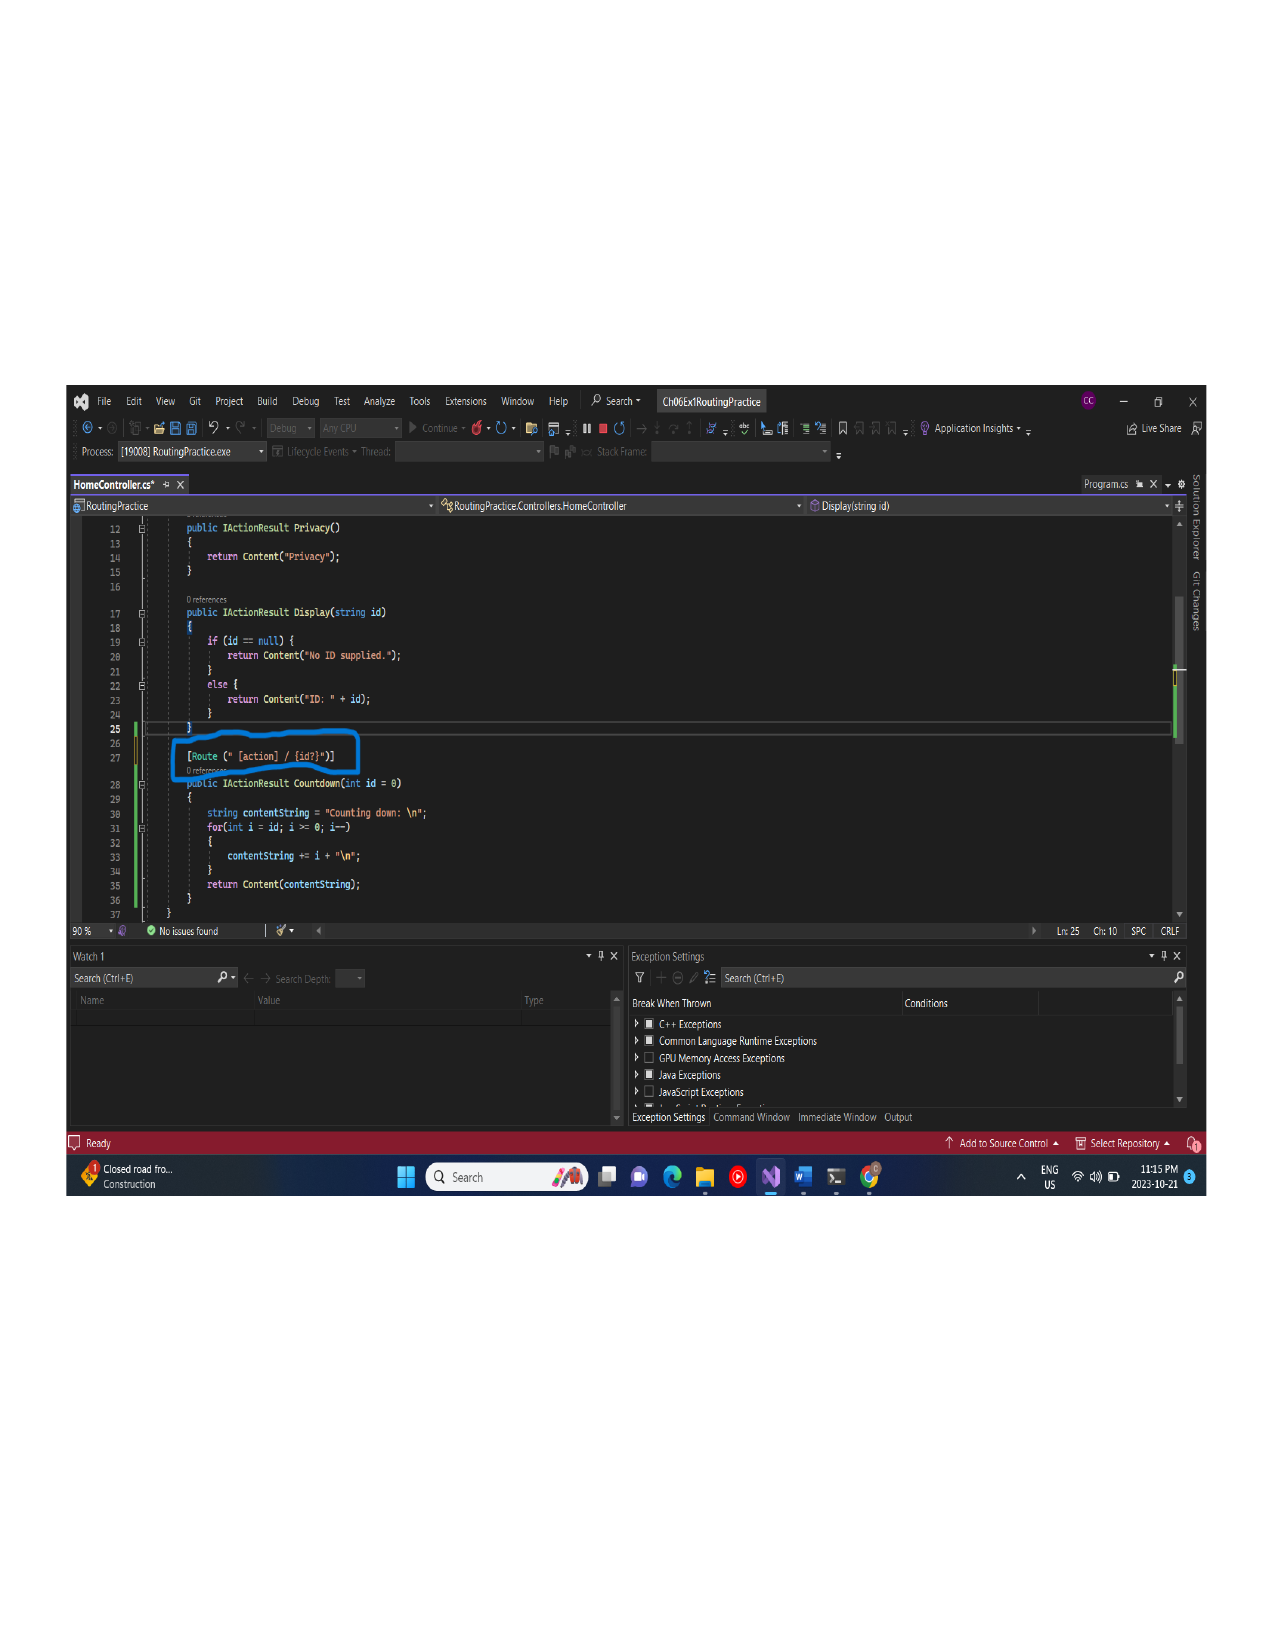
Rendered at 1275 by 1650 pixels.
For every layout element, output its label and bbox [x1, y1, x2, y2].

picture [65, 385, 1205, 1194]
